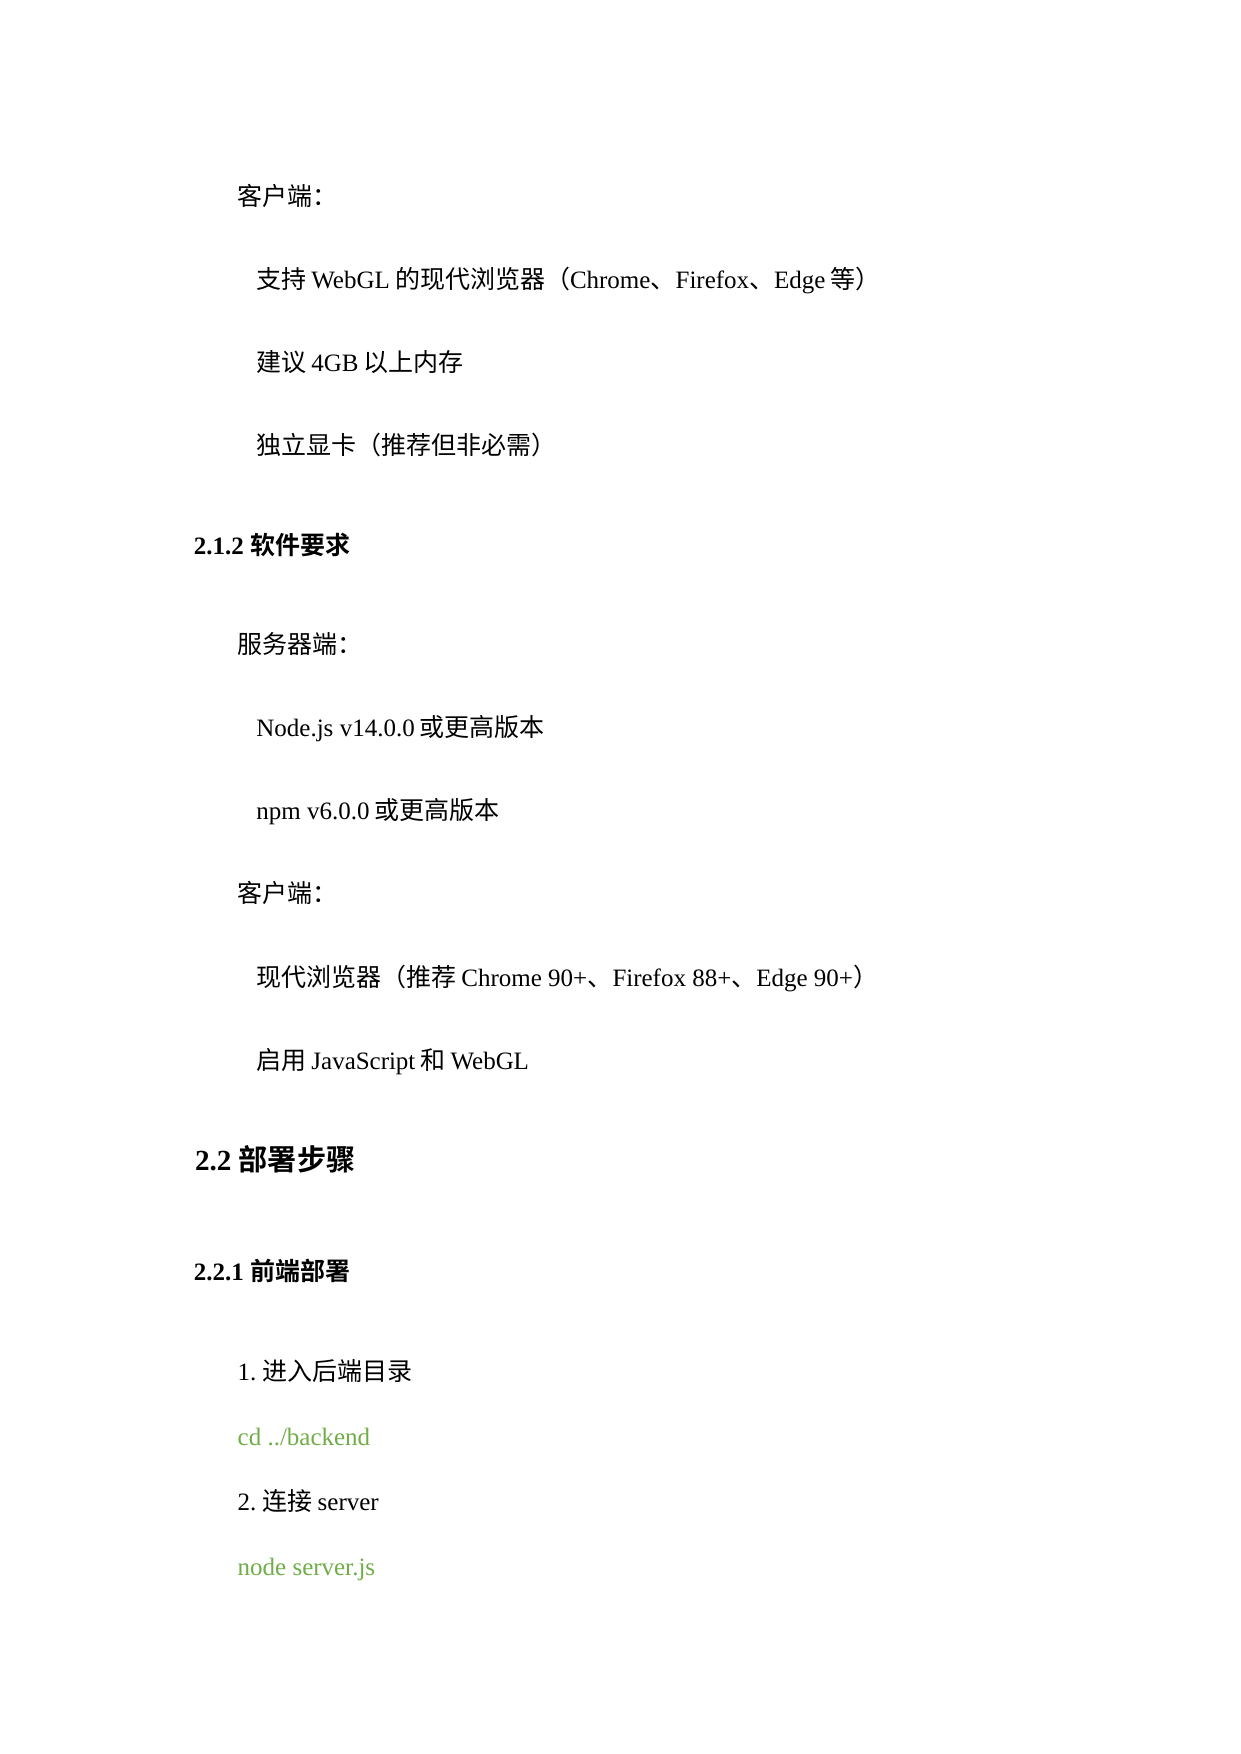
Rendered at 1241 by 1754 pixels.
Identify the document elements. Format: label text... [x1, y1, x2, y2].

subtitle 2.2.1 前端部署 [187, 1237, 1053, 1302]
text 现代浏览器（推荐Chrome 90+、Firefox 88+、Edge 90+） [187, 943, 1053, 1008]
text node server.js [187, 1550, 1053, 1582]
text 建议4GB以上内存 [237, 328, 1053, 393]
text cd ../backend [187, 1420, 1053, 1452]
text npm v6.0.0或更高版本 [187, 776, 1053, 841]
text 客户端： [237, 162, 1053, 227]
text 客户端： [187, 859, 1053, 924]
text 支持WebGL的现代浏览器（Chrome、Firefox、Edge等） [237, 245, 1053, 310]
text 服务器端： [187, 610, 1053, 675]
text 独立显卡（推荐但非必需） [237, 411, 1053, 476]
text 1. 进入后端目录 [187, 1337, 1053, 1402]
subtitle 2.2 部署步骤 [187, 1125, 1053, 1190]
text 2. 连接server [187, 1467, 1053, 1532]
text Node.js v14.0.0或更高版本 [187, 693, 1053, 758]
subtitle 2.1.2 软件要求 [187, 511, 1053, 576]
text 启用JavaScript和WebGL [187, 1026, 1053, 1091]
